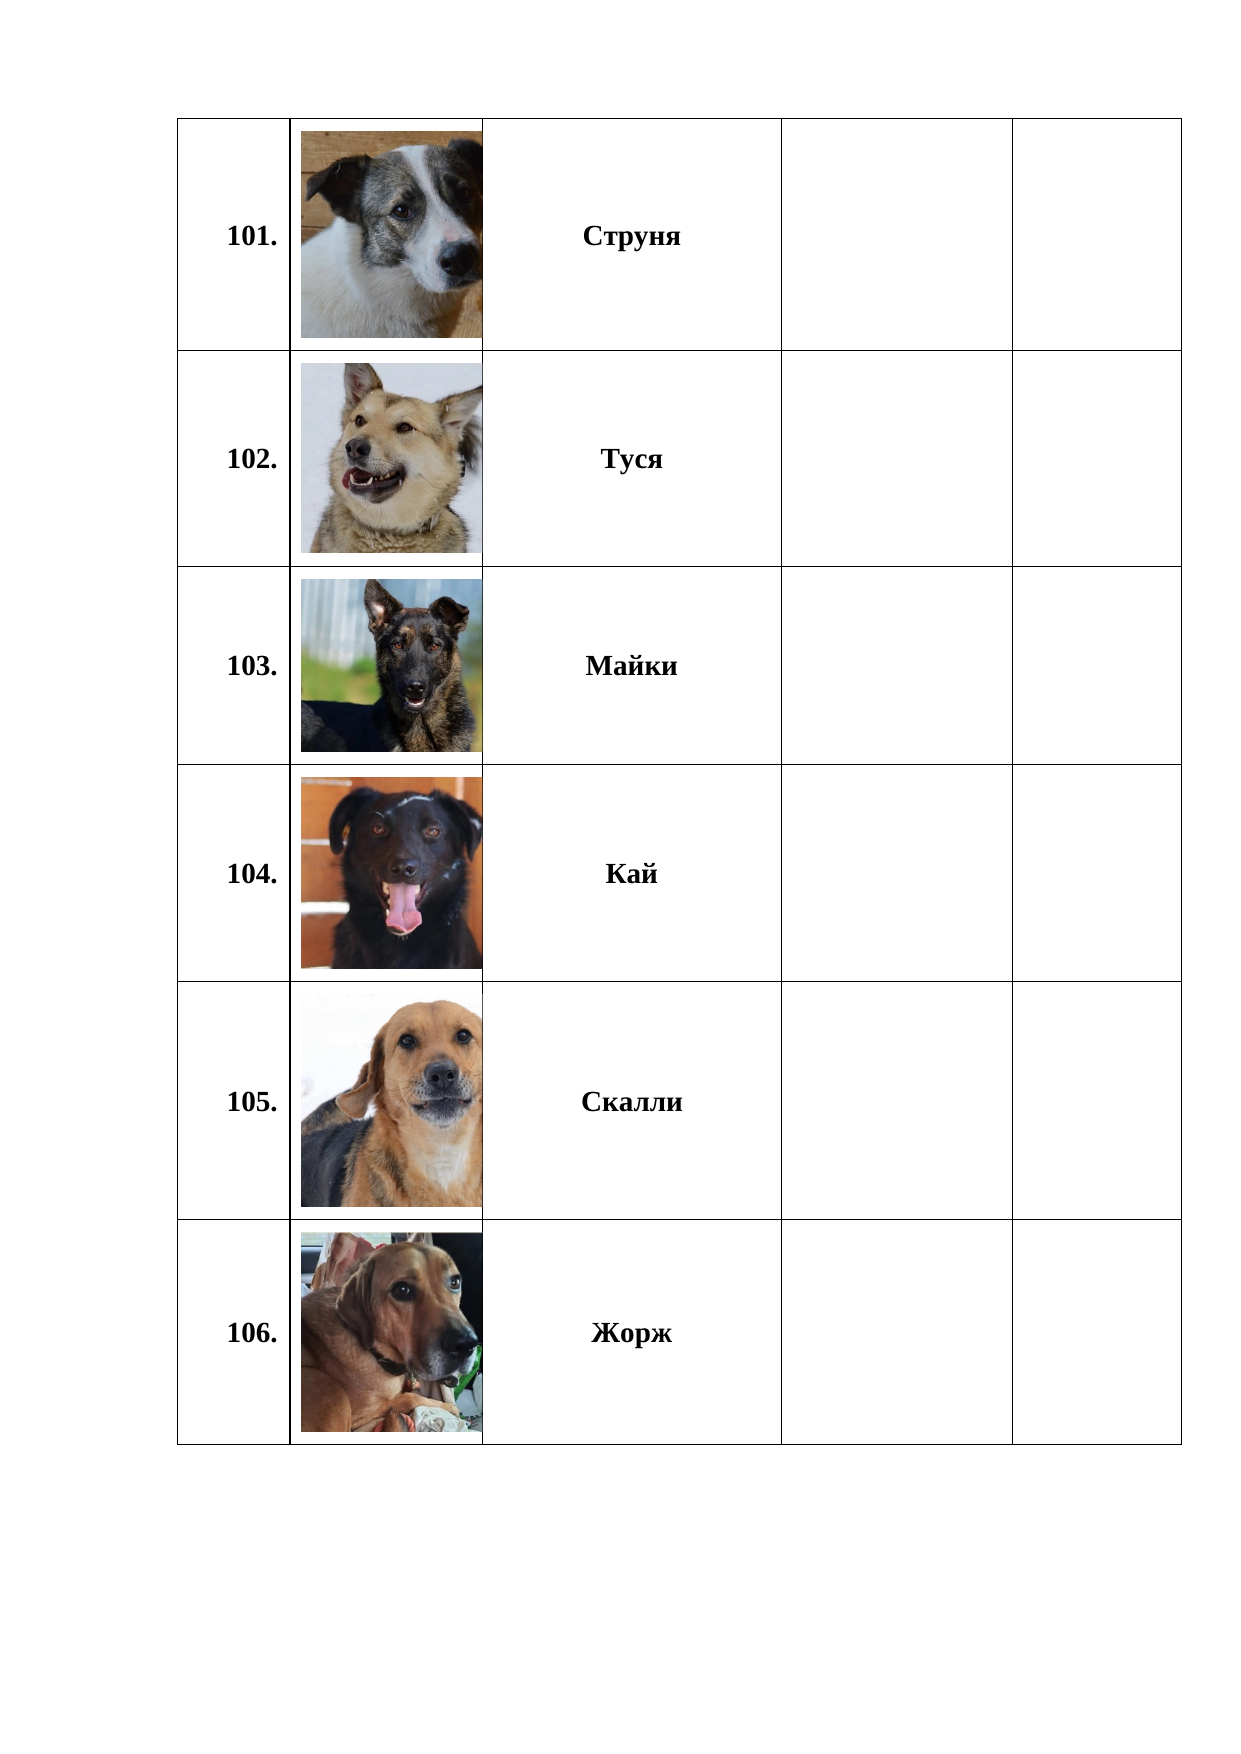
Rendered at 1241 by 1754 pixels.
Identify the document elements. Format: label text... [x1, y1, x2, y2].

table_cell Кай [483, 765, 781, 981]
table_cell [291, 351, 482, 566]
table_cell [178, 982, 289, 1219]
table_cell [1013, 119, 1181, 350]
table_cell Жорж [483, 1220, 781, 1444]
table_cell [782, 765, 1012, 981]
table_cell [782, 1220, 1012, 1444]
picture [301, 131, 483, 338]
table_cell [178, 351, 289, 566]
picture [301, 777, 483, 969]
table_cell Туся [483, 351, 781, 566]
table_cell [1013, 765, 1181, 981]
picture [301, 579, 483, 752]
table_cell [1013, 567, 1181, 764]
picture [301, 994, 483, 1207]
picture [301, 363, 483, 553]
table_cell [178, 1220, 289, 1444]
table_cell [782, 119, 1012, 350]
table_cell [782, 982, 1012, 1219]
table_cell [1013, 982, 1181, 1219]
table_cell Скалли [483, 982, 781, 1219]
table_cell [291, 765, 482, 981]
table_cell [291, 982, 482, 1219]
table_cell [178, 765, 289, 981]
table_cell [178, 119, 289, 350]
table_cell [178, 567, 289, 764]
table_cell [291, 567, 482, 764]
table_cell [1013, 1220, 1181, 1444]
table_cell Майки [483, 567, 781, 764]
table_cell [291, 119, 482, 350]
table_cell [291, 1220, 482, 1444]
table_cell Струня [483, 119, 781, 350]
picture [301, 1232, 483, 1432]
table_cell [1013, 351, 1181, 566]
table_cell [782, 567, 1012, 764]
table_cell [782, 351, 1012, 566]
